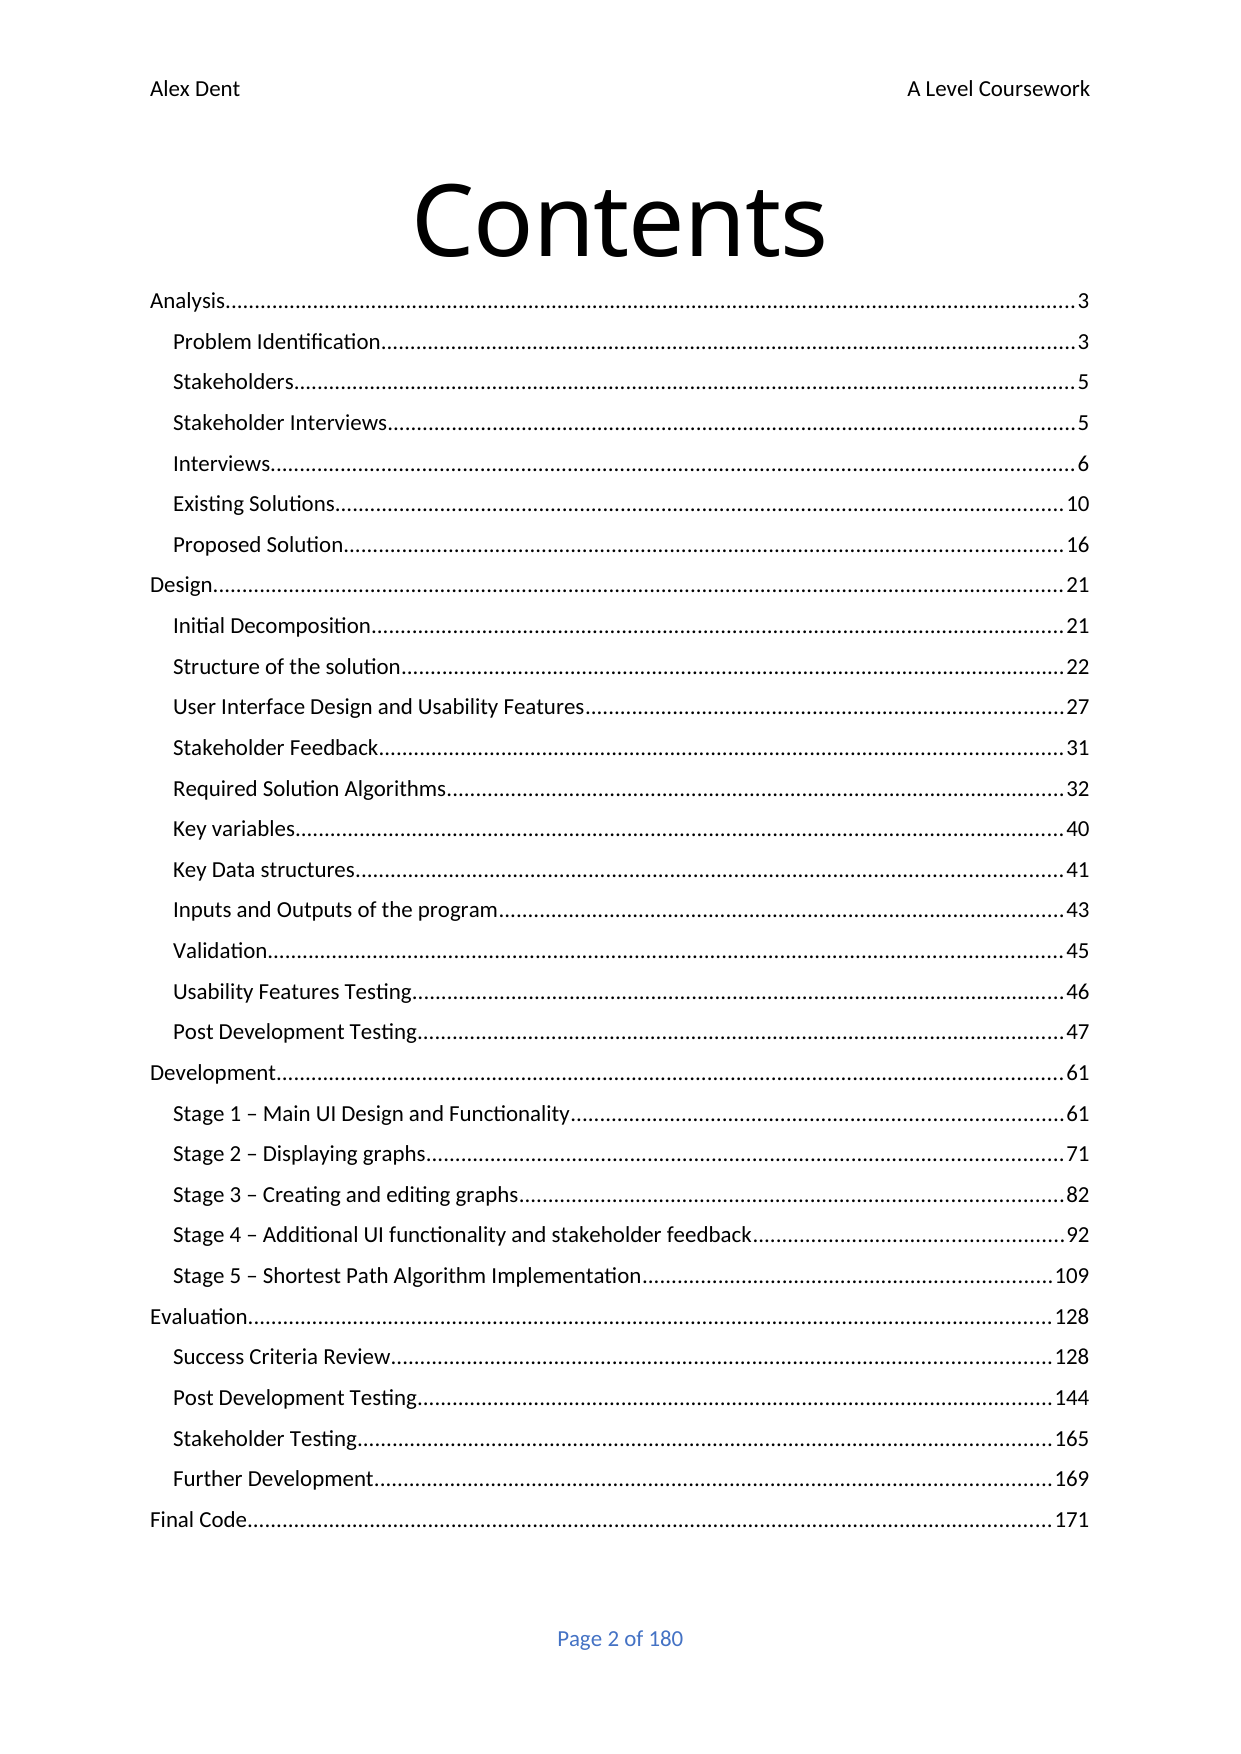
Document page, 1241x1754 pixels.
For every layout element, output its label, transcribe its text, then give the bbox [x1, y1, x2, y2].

text Required Solution Algorithms 32 [173, 774, 1090, 802]
text Interviews 6 [173, 449, 1090, 477]
text Stakeholder Feedback 31 [173, 733, 1090, 761]
text Key Data structures 41 [173, 855, 1090, 883]
text Development 61 [150, 1058, 1090, 1086]
text Stage 1 – Main UI Design and Functionality 61 [173, 1099, 1090, 1127]
text Key variables 40 [173, 814, 1090, 842]
text Validation 45 [173, 936, 1090, 964]
text Evaluation 128 [150, 1302, 1090, 1330]
text Post Development Testing 144 [173, 1383, 1090, 1411]
text Problem Identification 3 [173, 327, 1090, 355]
text Stage 3 – Creating and editing graphs 82 [173, 1180, 1090, 1208]
text Further Development 169 [173, 1464, 1090, 1492]
text Inputs and Outputs of the program 43 [173, 896, 1090, 924]
text Stakeholder Interviews 5 [173, 408, 1090, 436]
text Final Code 171 [150, 1505, 1090, 1533]
text User Interface Design and Usability Features 27 [173, 692, 1090, 721]
text Stage 5 – Shortest Path Algorithm Implementation 109 [173, 1261, 1090, 1289]
title Contents [150, 150, 1090, 286]
text Analysis 3 [150, 286, 1090, 314]
text Structure of the solution 22 [173, 652, 1090, 680]
text Success Criteria Review 128 [173, 1342, 1090, 1371]
text Post Development Testing 47 [173, 1017, 1090, 1046]
text Existing Solutions 10 [173, 489, 1090, 517]
text Usability Features Testing 46 [173, 977, 1090, 1005]
text Stakeholder Testing 165 [173, 1424, 1090, 1452]
text Initial Decomposition 21 [173, 611, 1090, 639]
text Stakeholders 5 [173, 367, 1090, 396]
text Design 21 [150, 571, 1090, 599]
text Proposed Solution 16 [173, 530, 1090, 558]
text Stage 2 – Displaying graphs 71 [173, 1139, 1090, 1167]
text Stage 4 – Additional UI functionality and stakeholder feedback 92 [173, 1221, 1090, 1249]
